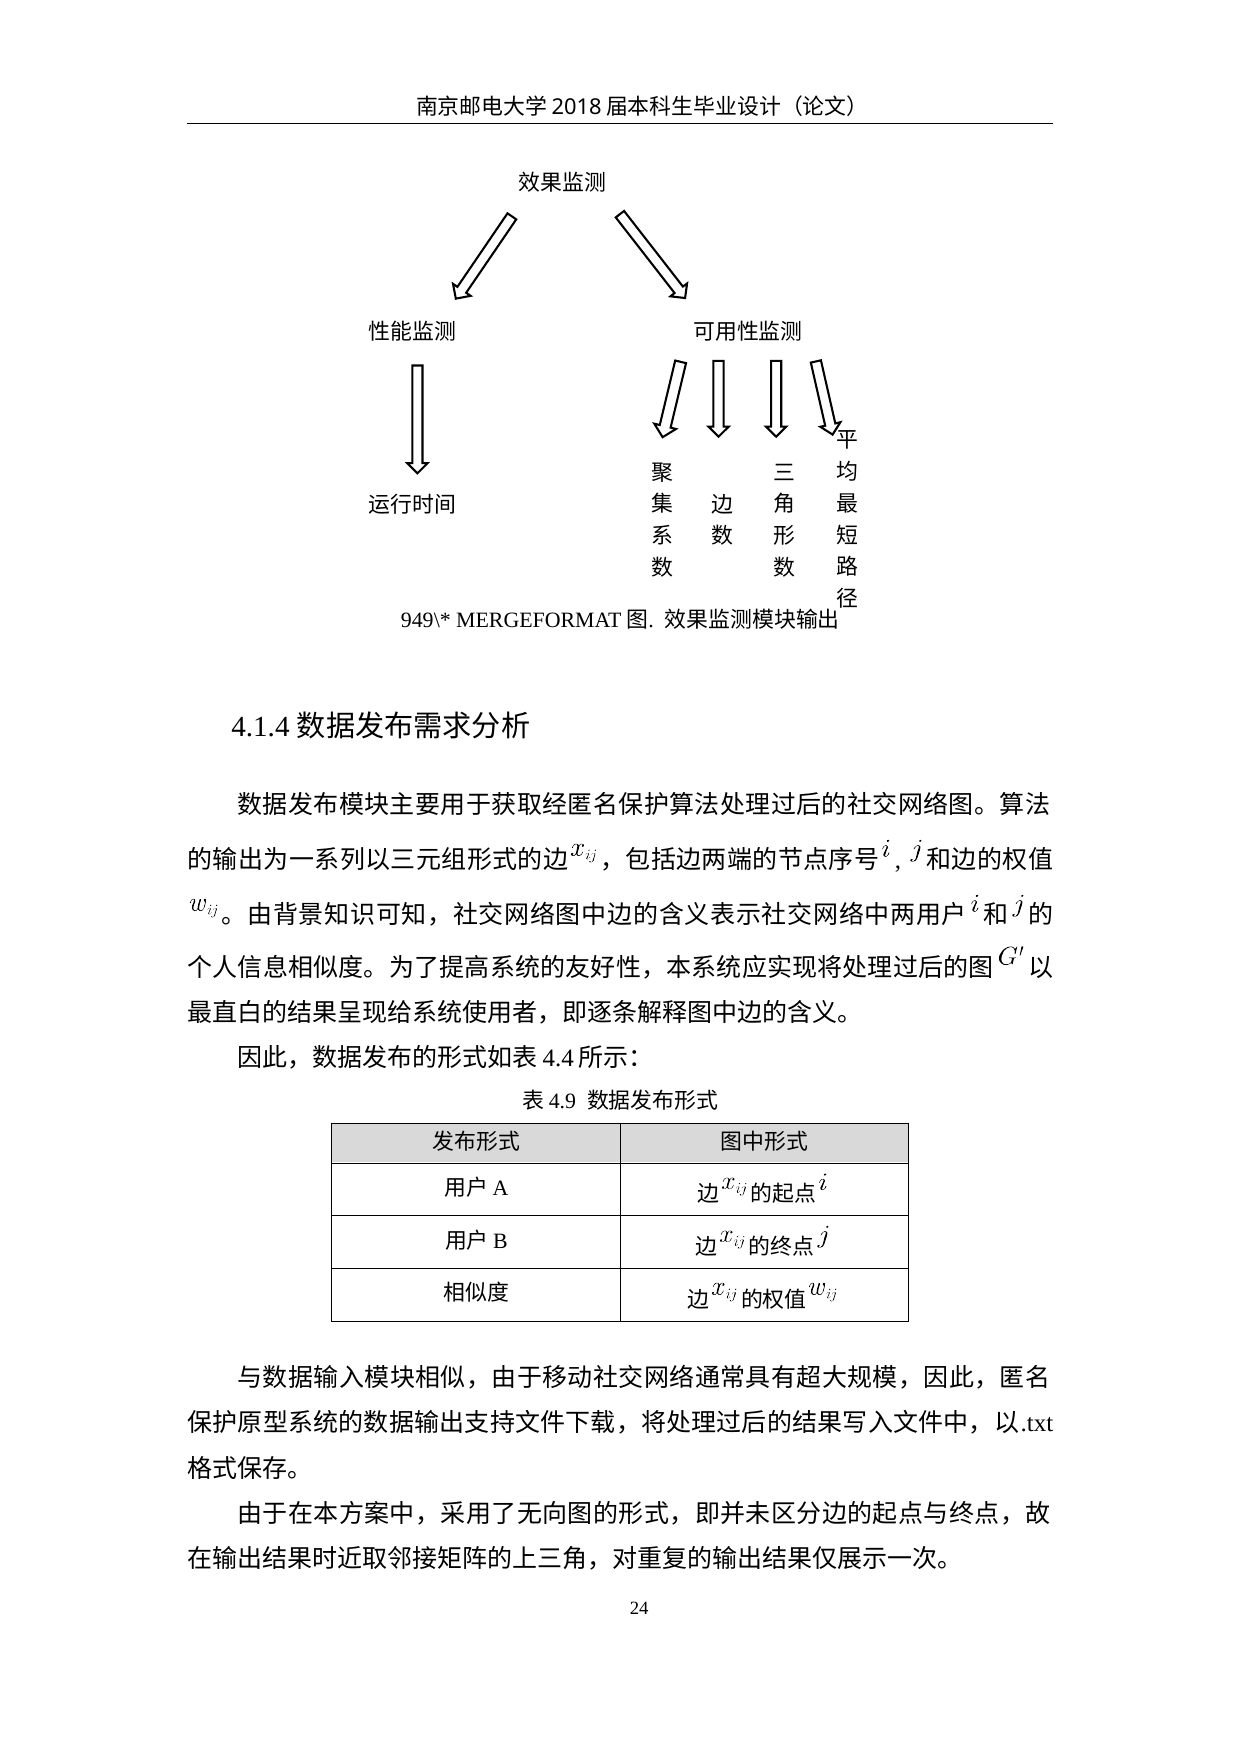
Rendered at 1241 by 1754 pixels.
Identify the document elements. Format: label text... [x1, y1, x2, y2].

table_header 图中形式 [621, 1124, 908, 1162]
table_cell 边的终点 [621, 1216, 908, 1268]
text 数据发布模块主要用于获取经匿名保护算法处理过后的社交网络图。算法的输出为一系列以三元组形式的边，包括边两端的节点序号, 和边的权值。由背景知识可知，社交网络图中边的含义表示社交网络中两用户和的个人信息相似度。为了提高系统的友好性，本系统应实现将处理过后的图以最直白的结果呈现给系统使用者，即逐条解释图中边的含义。 [187, 785, 1053, 1029]
table_cell 边的起点 [621, 1164, 908, 1215]
table_cell 相似度 [332, 1269, 620, 1321]
table_header 发布形式 [332, 1124, 620, 1162]
text 由于在本方案中，采用了无向图的形式，即并未区分边的起点与终点，故在输出结果时近取邻接矩阵的上三角，对重复的输出结果仅展示一次。 [187, 1493, 1053, 1575]
text 因此，数据发布的形式如表4.4所示： [187, 1038, 1053, 1074]
text 效果监测模块输出 [187, 602, 1053, 634]
table_cell 边的权值 [621, 1269, 908, 1321]
text 与数据输入模块相似，由于移动社交网络通常具有超大规模，因此，匿名保护原型系统的数据输出支持文件下载，将处理过后的结果写入文件中，以.txt格式保存。 [187, 1358, 1053, 1484]
table_cell 用户A [332, 1164, 620, 1215]
table_cell 用户B [332, 1216, 620, 1268]
subtitle 4.1.4 数据发布需求分析 [187, 703, 1053, 745]
